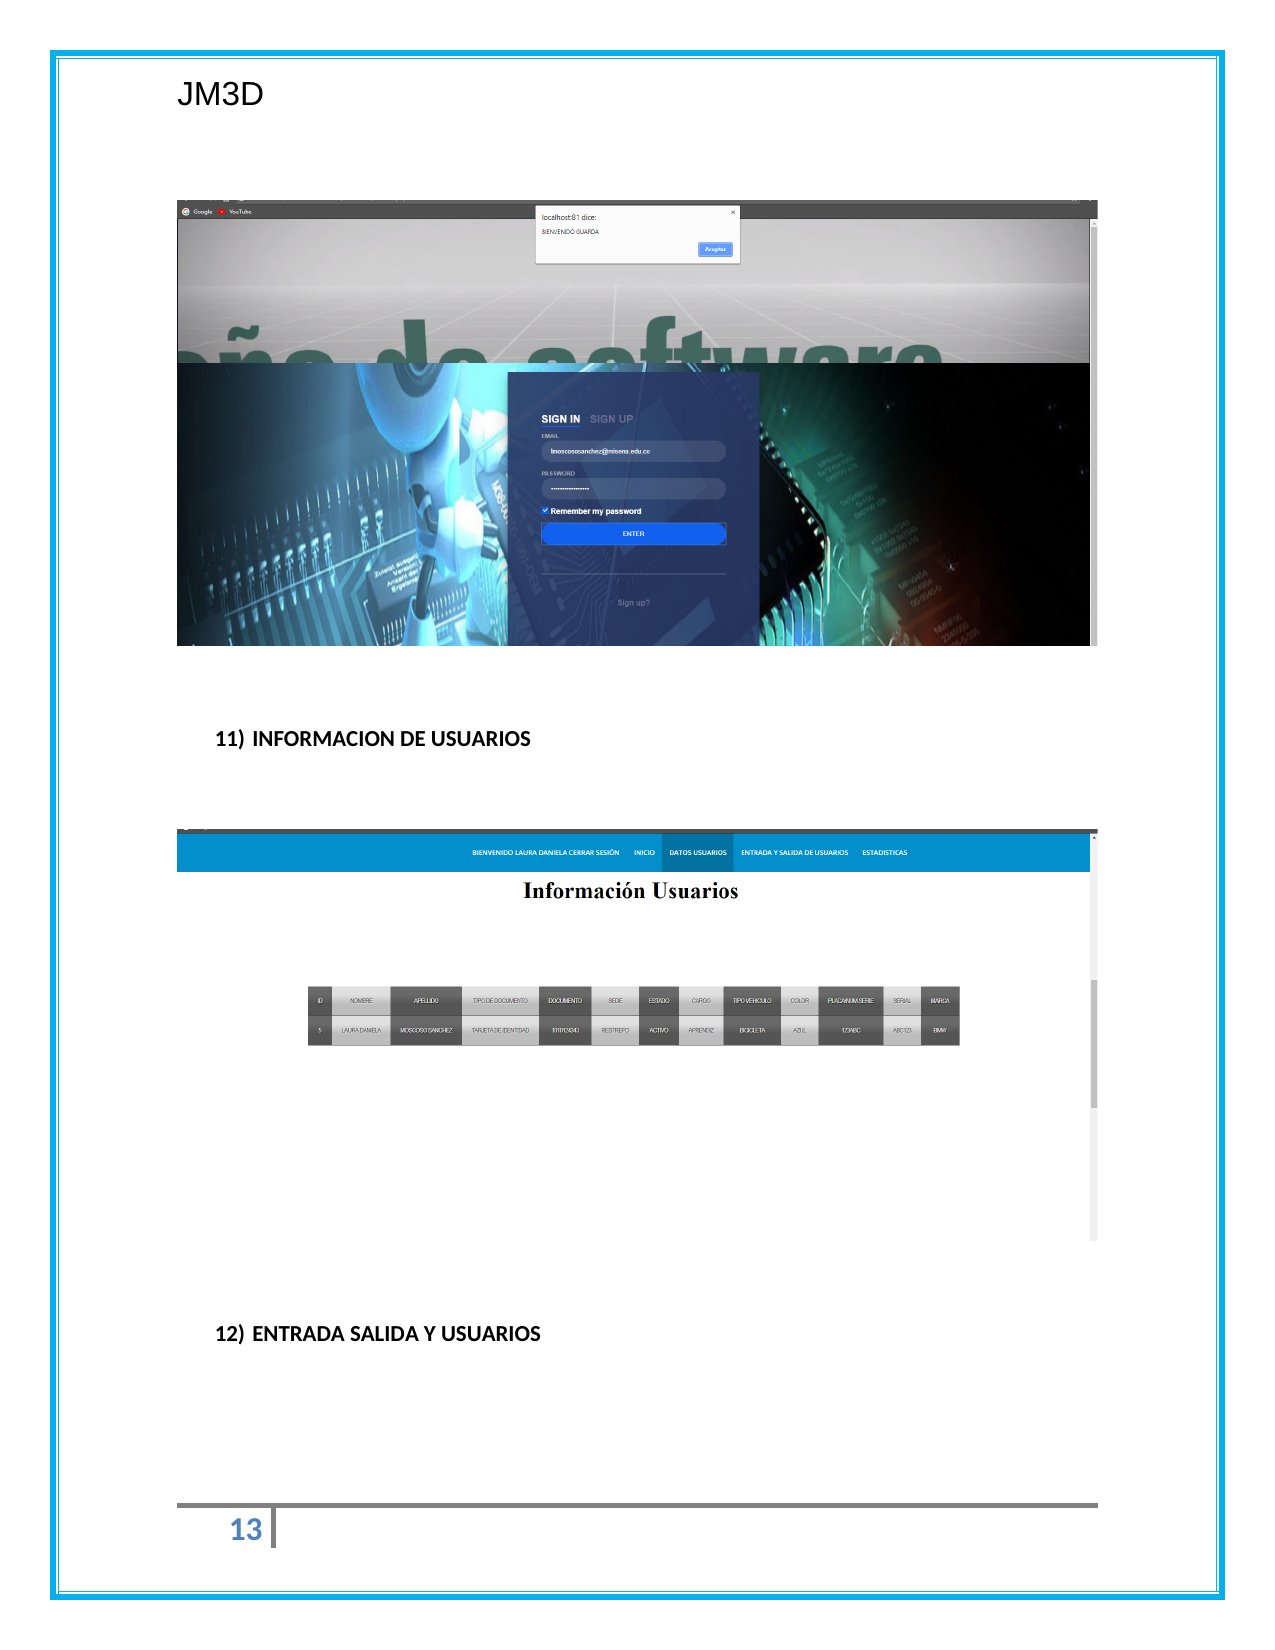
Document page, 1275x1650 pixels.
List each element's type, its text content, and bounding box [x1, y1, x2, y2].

picture [177, 200, 1098, 646]
list INFORMACION DE USUARIOS [214, 724, 1098, 752]
picture [177, 829, 1098, 1241]
list ENTRADA SALIDA Y USUARIOS [214, 1319, 1098, 1347]
